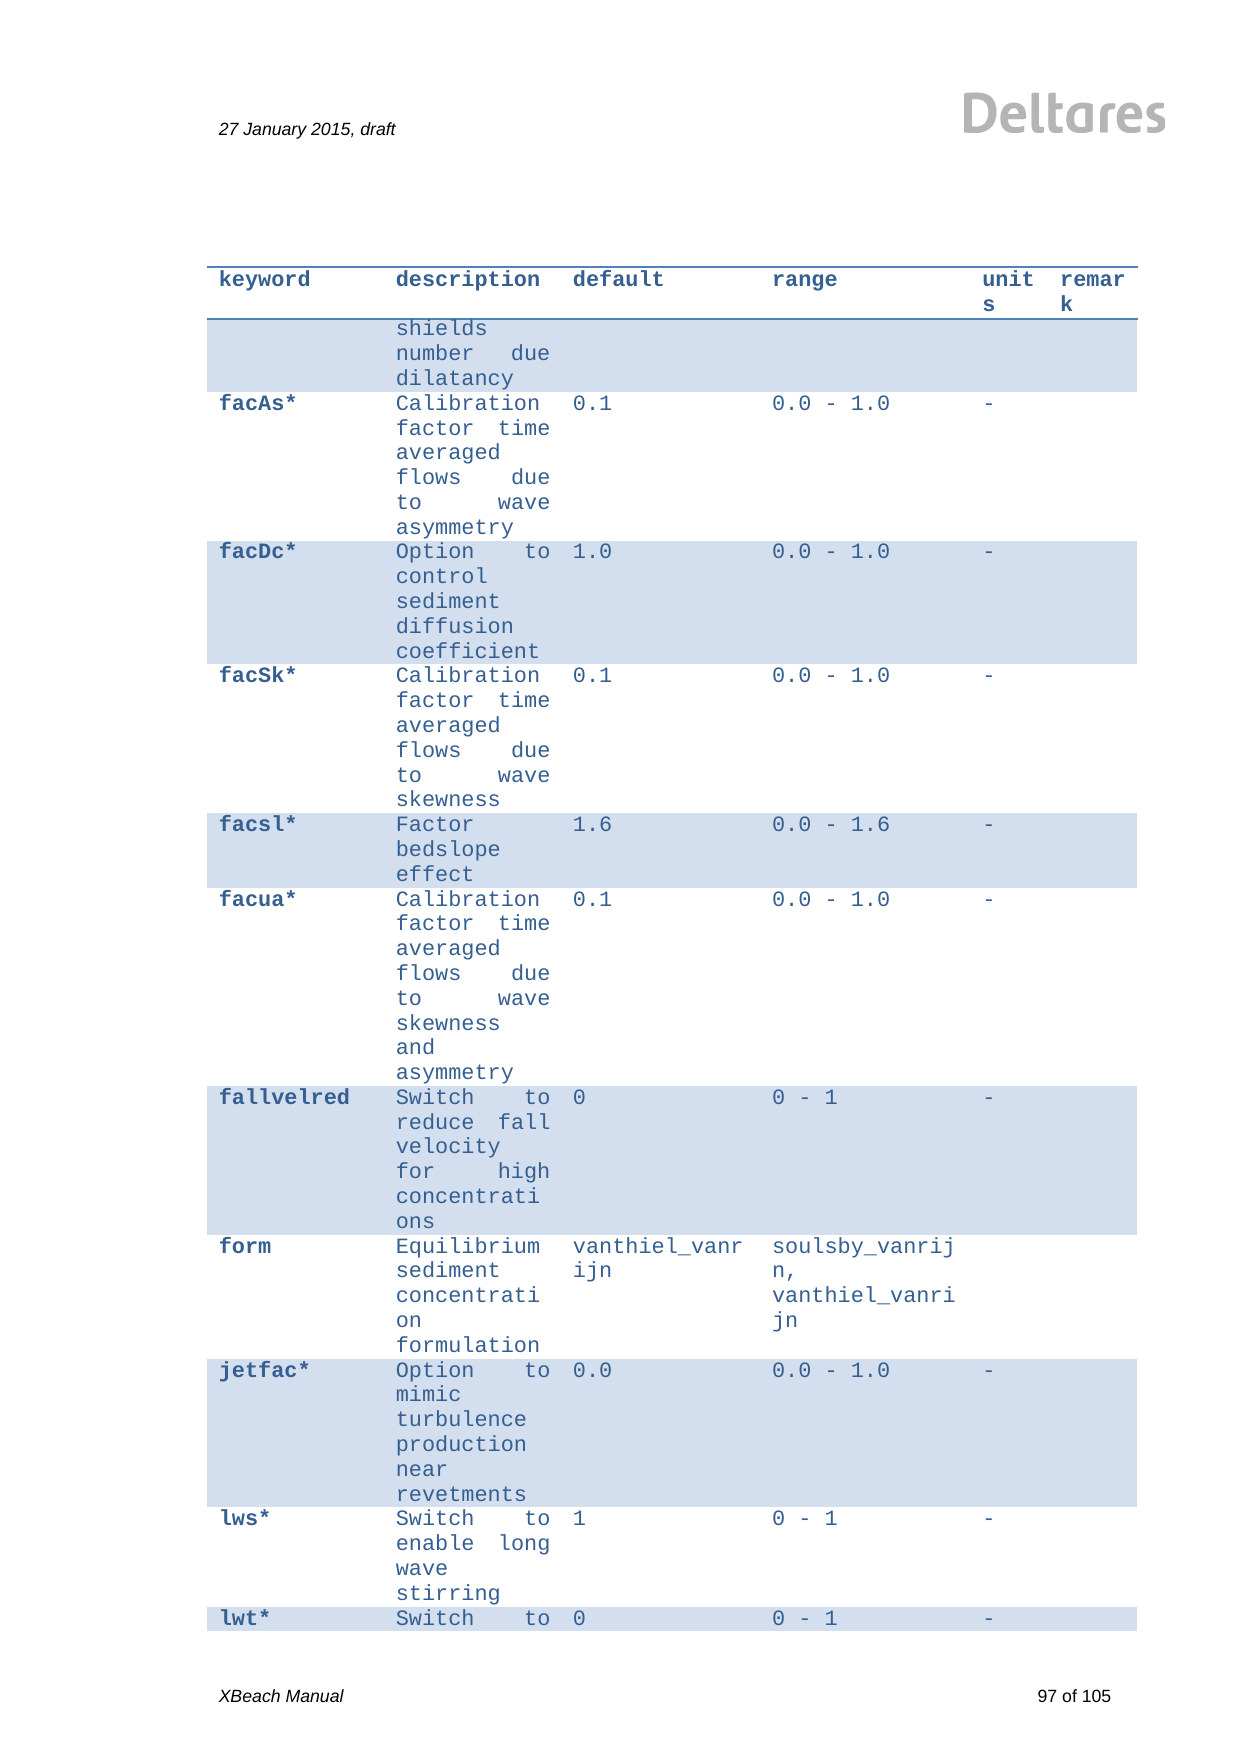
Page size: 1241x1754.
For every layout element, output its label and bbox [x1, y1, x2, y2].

picture [964, 75, 1166, 133]
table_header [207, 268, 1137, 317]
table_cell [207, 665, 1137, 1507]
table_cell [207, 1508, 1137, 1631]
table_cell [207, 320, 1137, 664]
